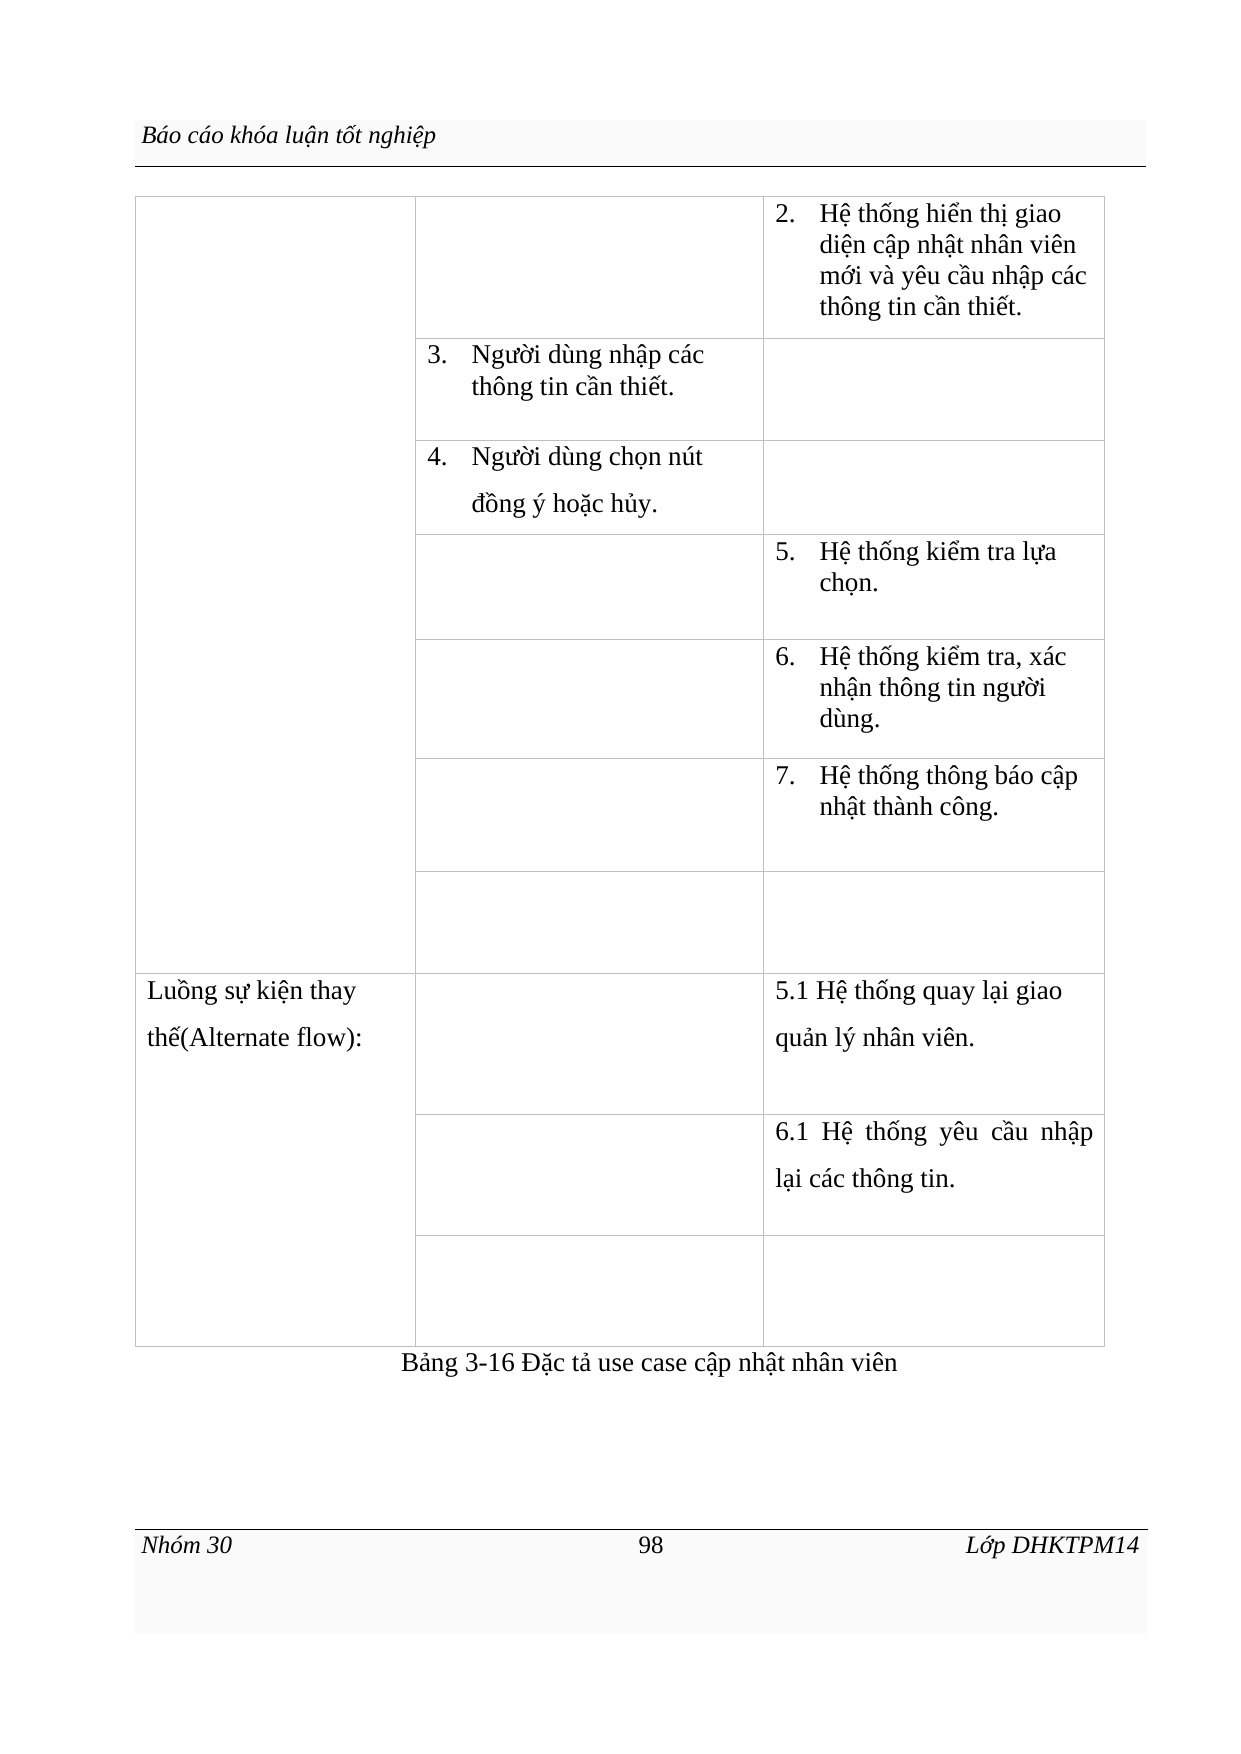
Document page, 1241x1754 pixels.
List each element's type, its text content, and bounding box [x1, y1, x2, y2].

text Bảng - Đặc tả use case cập nhật nhân viên [135, 1347, 1105, 1378]
table_cell [764, 1236, 1104, 1346]
table_cell Hệ thống kiểm tra lựa chọn. [764, 535, 1104, 639]
table_cell Người dùng nhập các thông tin cần thiết. [416, 339, 763, 439]
table_cell [416, 535, 763, 639]
table_cell [416, 974, 763, 1114]
table_cell Người dùng chọn nút đồng ý hoặc hủy. [416, 441, 763, 534]
table_cell [416, 759, 763, 871]
table_cell 5.1 Hệ thống quay lại giao quản lý nhân viên. [764, 974, 1104, 1114]
table_cell [764, 339, 1104, 439]
table_cell [764, 441, 1104, 534]
table_cell [416, 1236, 763, 1346]
table_cell 6.1 Hệ thống yêu cầu nhập lại các thông tin. [764, 1115, 1104, 1235]
table_cell Luồng sự kiện thay thế(Alternate flow): [136, 974, 415, 1346]
table_cell [416, 1115, 763, 1235]
table_cell Hệ thống kiểm tra, xác nhận thông tin người dùng. [764, 640, 1104, 758]
table_cell [416, 872, 763, 973]
table_cell Hệ thống thông báo cập nhật thành công. [764, 759, 1104, 871]
table_cell [764, 872, 1104, 973]
table_cell [416, 197, 763, 337]
table_cell [416, 640, 763, 758]
table_cell Hệ thống hiển thị giao diện cập nhật nhân viên mới và yêu cầu nhập các thông tin cần thiết. [764, 197, 1104, 337]
